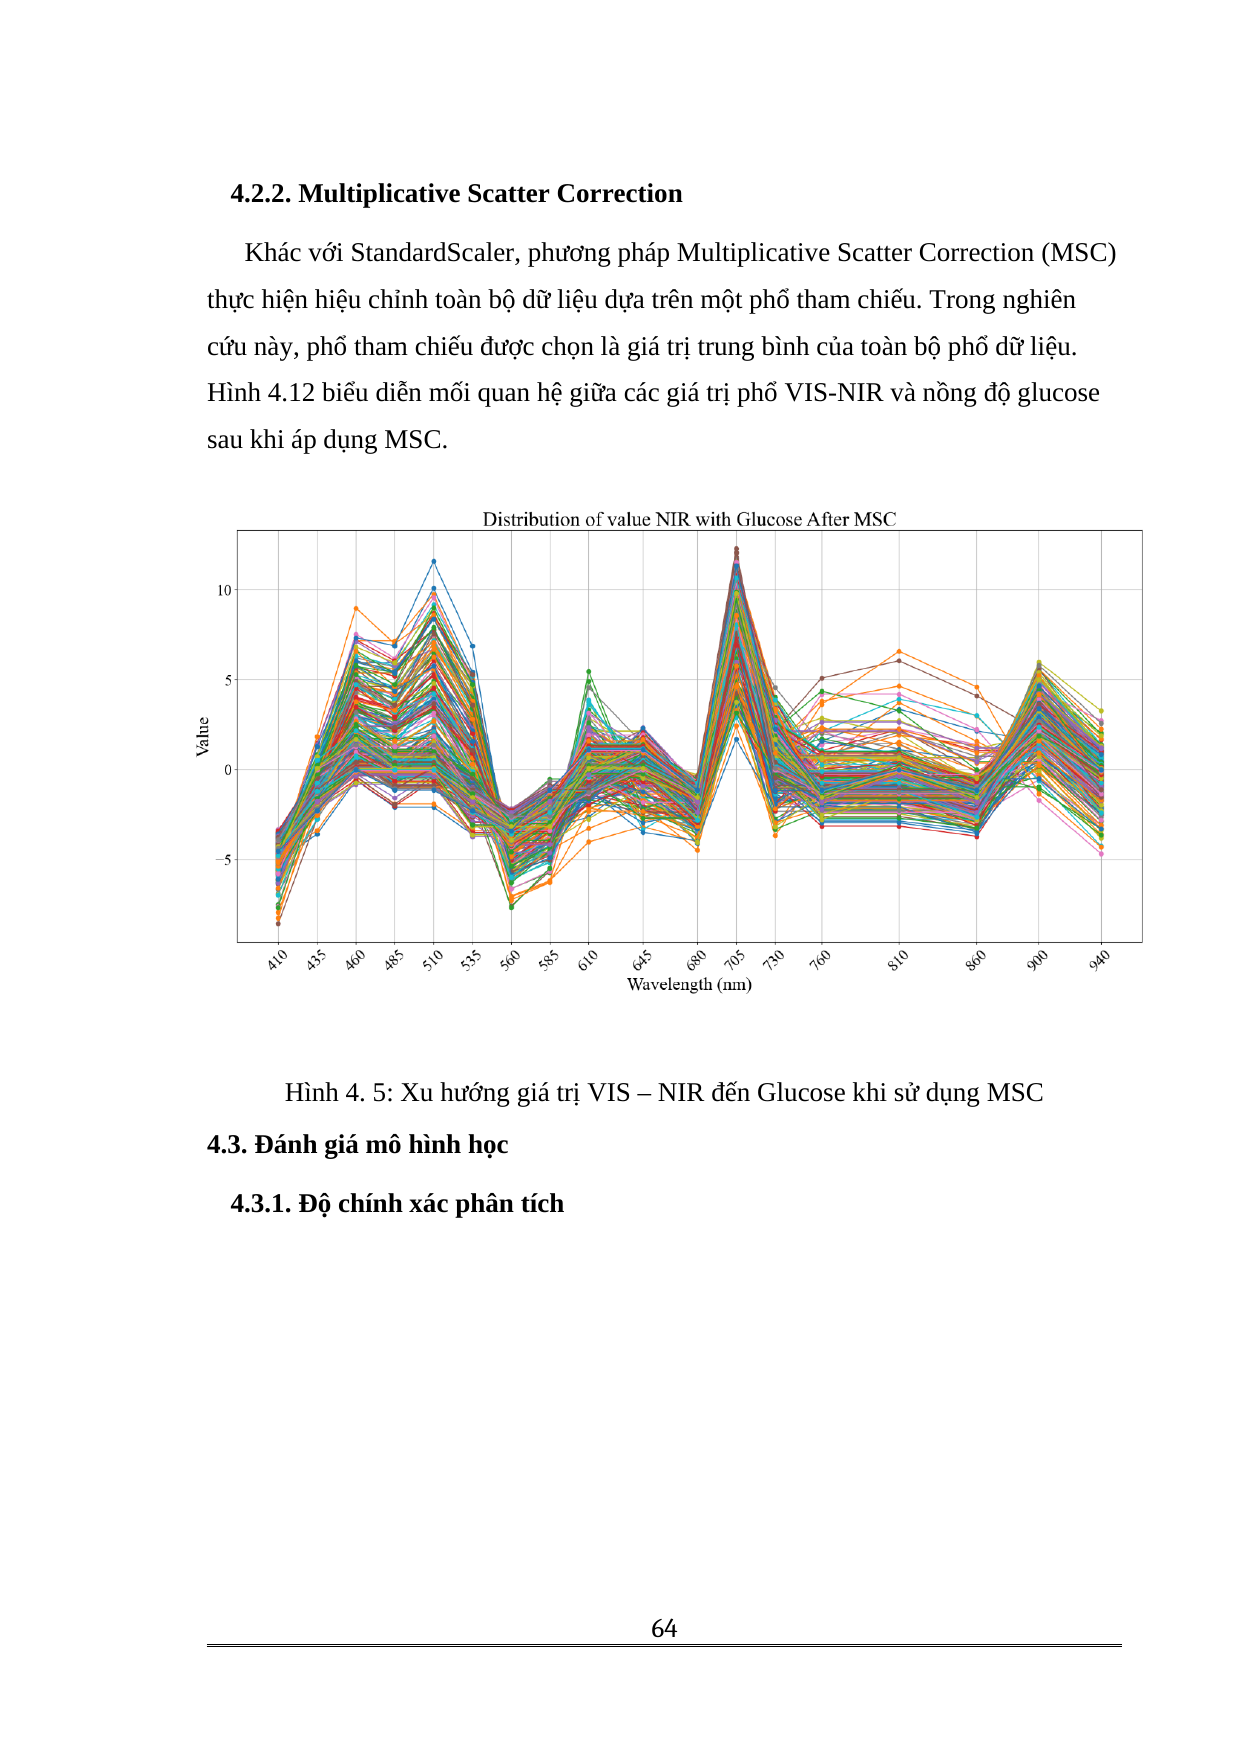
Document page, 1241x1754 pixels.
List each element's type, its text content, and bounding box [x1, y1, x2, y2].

text Khác với StandardScaler, phương pháp Multiplicative Scatter Correction (MSC) thực hiện hiệu chỉnh toàn bộ dữ liệu dựa trên một phổ tham chiếu. Trong nghiên cứu này, phổ tham chiếu được chọn là giá trị trung bình của toàn bộ phổ dữ liệu. Hình 4.12 biểu diễn mối quan hệ giữa các giá trị phổ VIS-NIR và nồng độ glucose sau khi áp dụng MSC. [207, 236, 1122, 454]
subtitle 4.3. Đánh giá mô hình học [207, 1128, 1122, 1159]
picture [159, 482, 1154, 1049]
subtitle 4.3.1. Độ chính xác phân tích [230, 1188, 1122, 1219]
subtitle 4.2.2. Multiplicative Scatter Correction [230, 177, 1122, 208]
